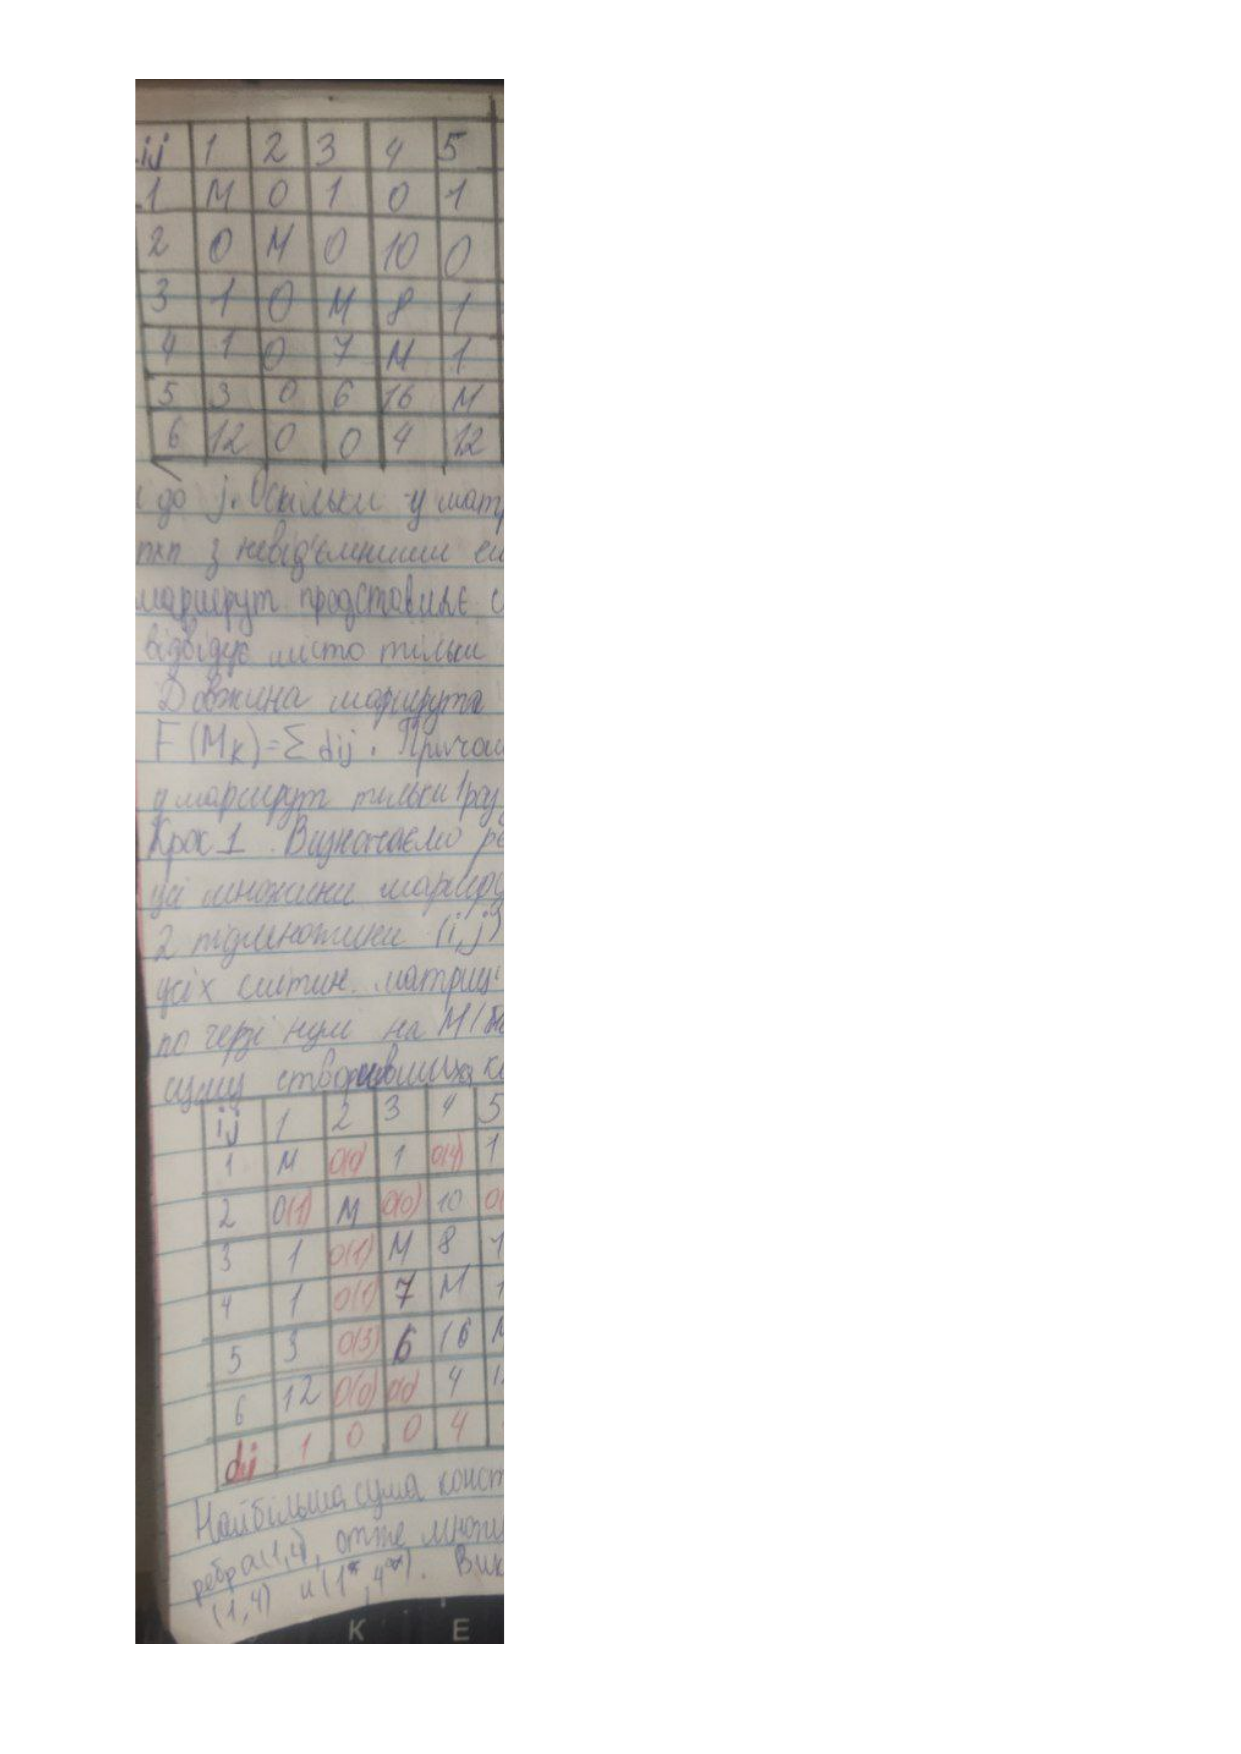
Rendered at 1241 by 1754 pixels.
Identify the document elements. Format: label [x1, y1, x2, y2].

picture [135, 79, 505, 1644]
